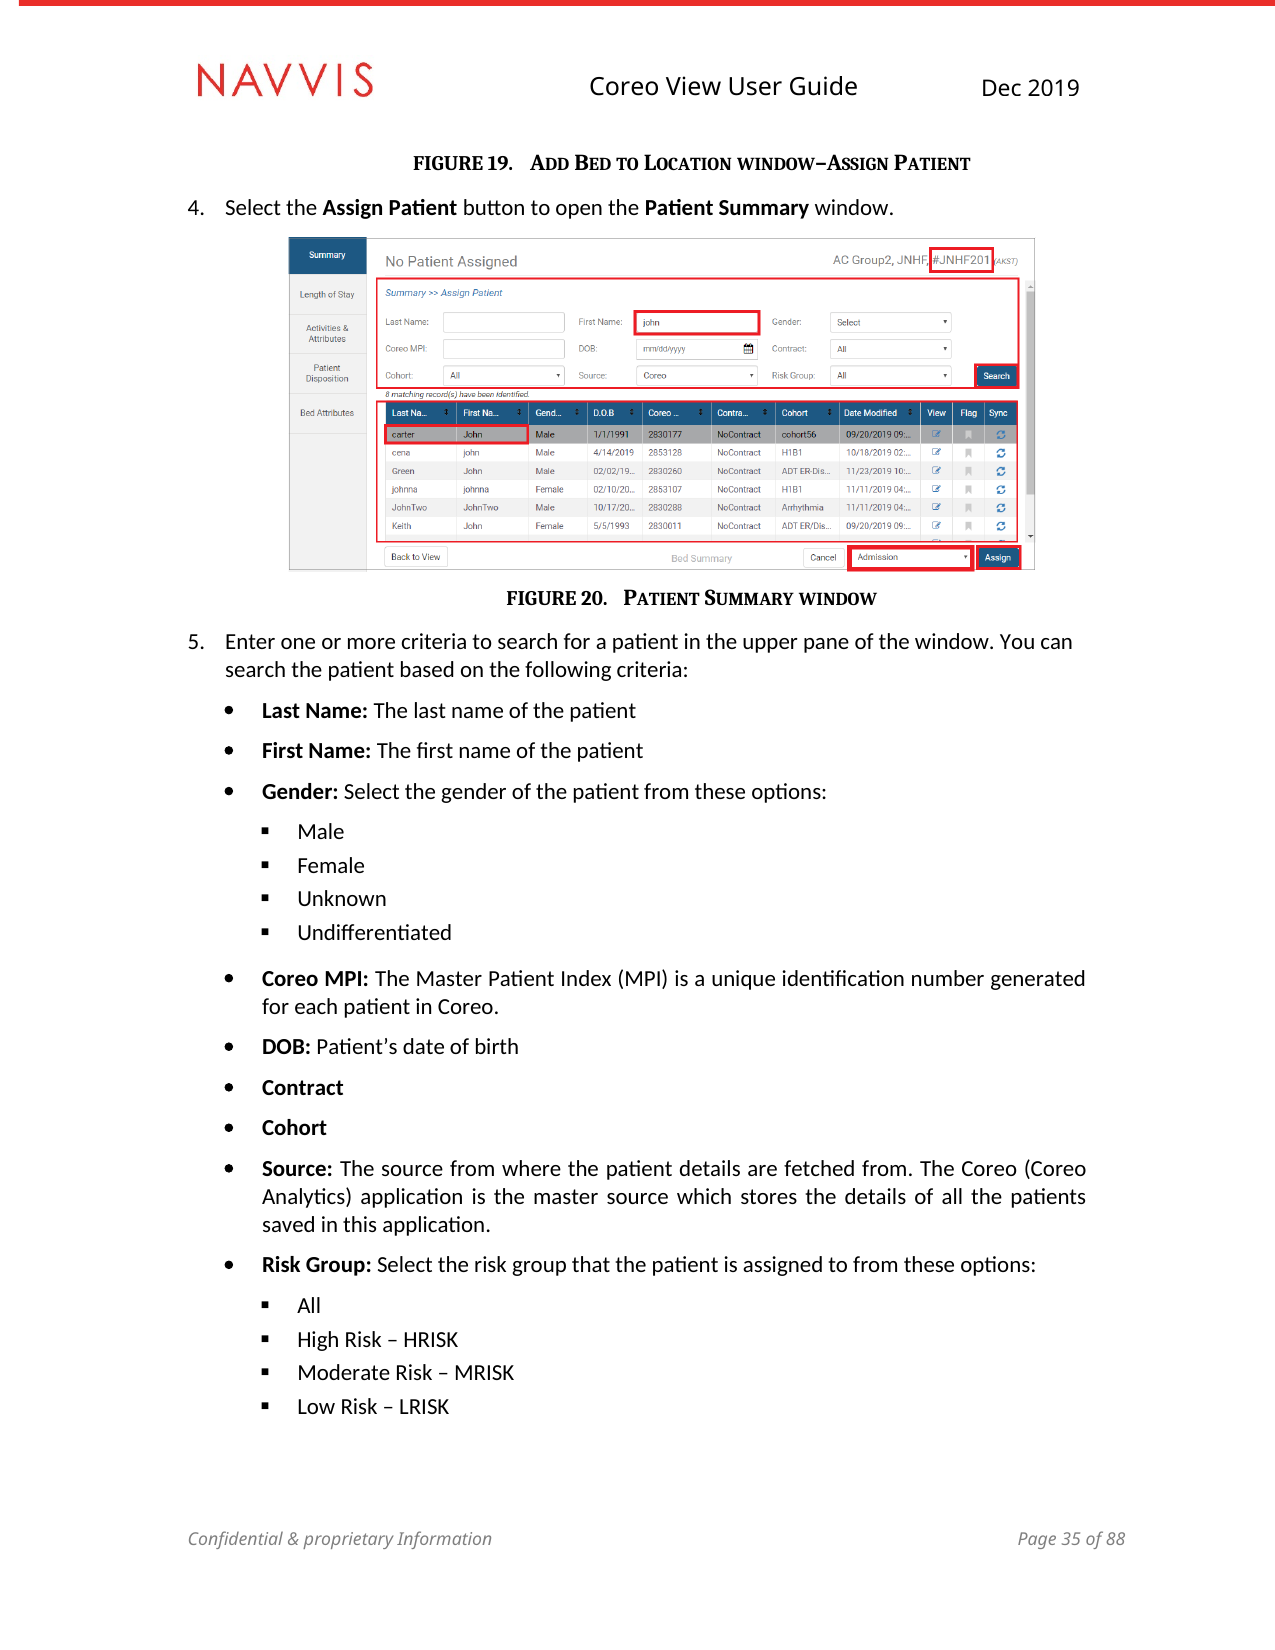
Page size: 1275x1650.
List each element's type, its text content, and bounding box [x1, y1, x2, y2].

list Male [259, 817, 1087, 845]
text Patient Summary window [296, 584, 1087, 611]
list Moderate Risk – MRISK [259, 1358, 1087, 1386]
list Risk Group: Select the risk group that the patient is assigned to from these options: [225, 1251, 1087, 1279]
list DOB: Patient’s date of birth [225, 1032, 1087, 1061]
picture [288, 237, 1036, 572]
list Undifferentiated [259, 918, 1087, 946]
list First Name: The first name of the patient [225, 736, 1087, 764]
list Enter one or more criteria to search for a patient in the upper pane of the window. You can search the patient based on the following criteria: [187, 627, 1087, 683]
list All [259, 1291, 1087, 1319]
list Cohort [225, 1113, 1087, 1142]
list Contract [225, 1073, 1087, 1101]
list High Risk – HRISK [259, 1325, 1087, 1353]
list Select the Assign Patient button to open the Patient Summary window. [187, 193, 1087, 221]
list Low Risk – LRISK [259, 1392, 1087, 1420]
list Source: The source from where the patient details are fetched from. The Coreo (Coreo Analytics) application is the master source which stores the details of all the patients saved in this application. [225, 1154, 1087, 1238]
list Female [259, 851, 1087, 879]
list Unknown [259, 884, 1087, 912]
text Add Bed to Location window–Assign Patient [296, 150, 1087, 176]
list Coreo MPI: The Master Patient Index (MPI) is a unique identification number generated for each patient in Coreo. [225, 964, 1087, 1020]
picture [187, 55, 383, 104]
list Last Name: The last name of the patient [225, 696, 1087, 724]
list Gender: Select the gender of the patient from these options: [225, 777, 1087, 805]
